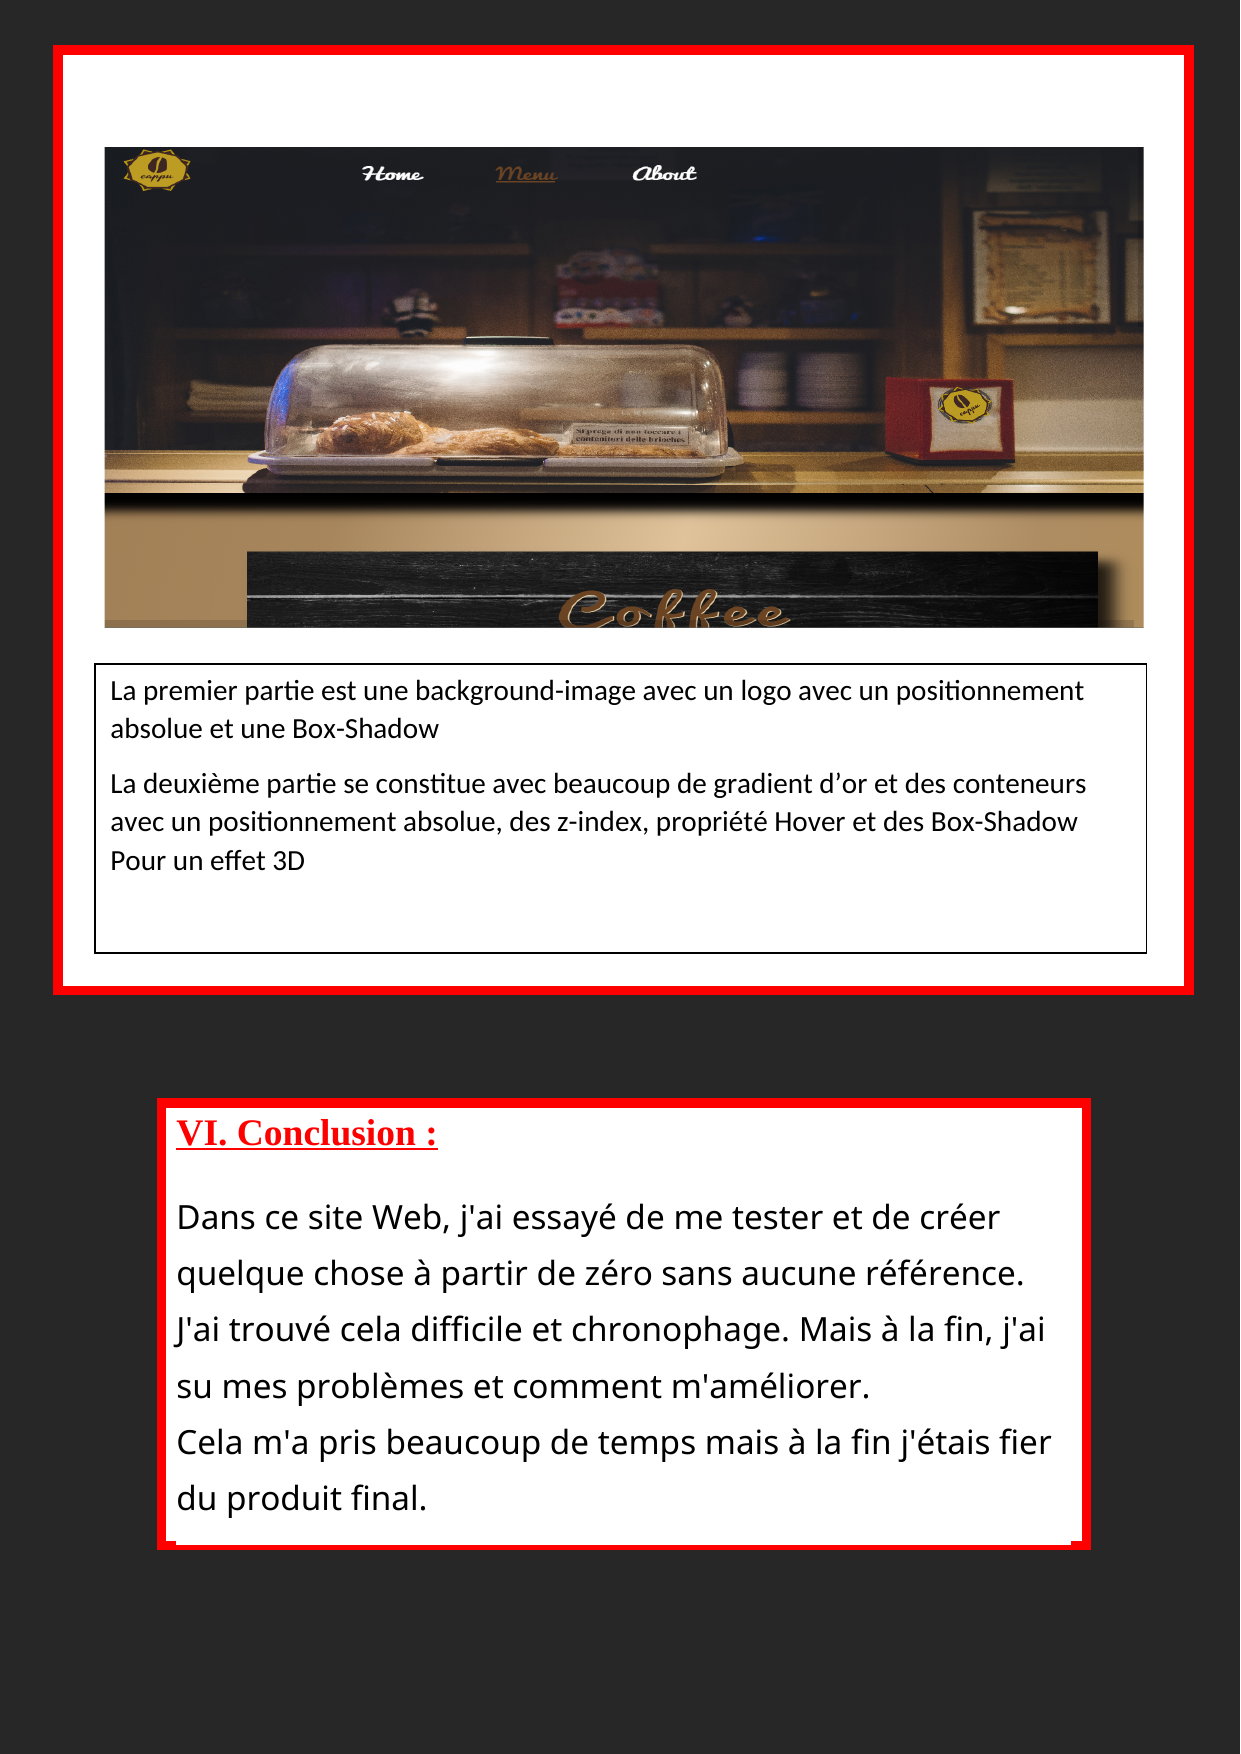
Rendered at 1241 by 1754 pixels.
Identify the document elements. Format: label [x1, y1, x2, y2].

picture [104, 147, 1144, 628]
